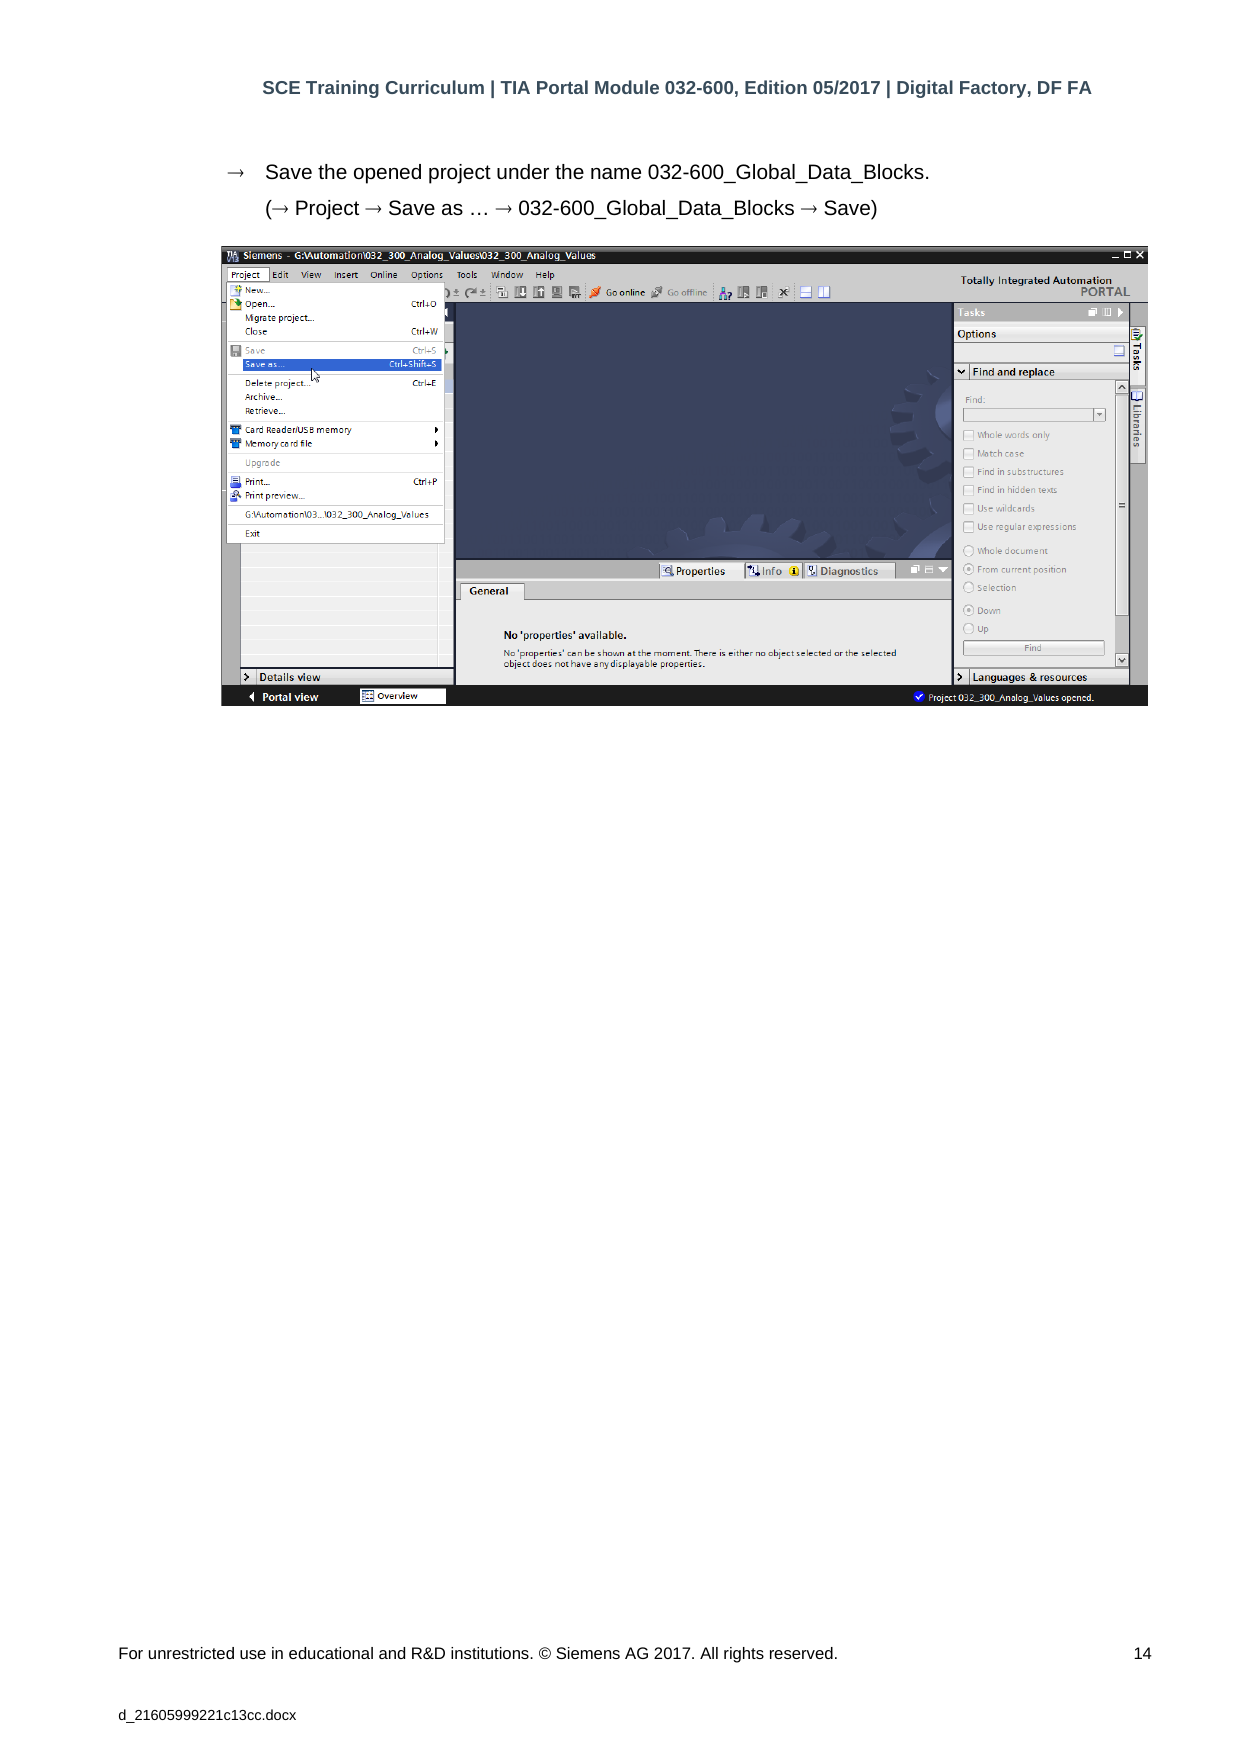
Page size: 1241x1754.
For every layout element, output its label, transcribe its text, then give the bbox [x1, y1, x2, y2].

picture [221, 244, 1148, 706]
text Save the opened project under the name 032-600_Global_Data_Blocks. ( Project Save as … 032-600_Global_Data_Blocks Save) [227, 160, 1092, 220]
